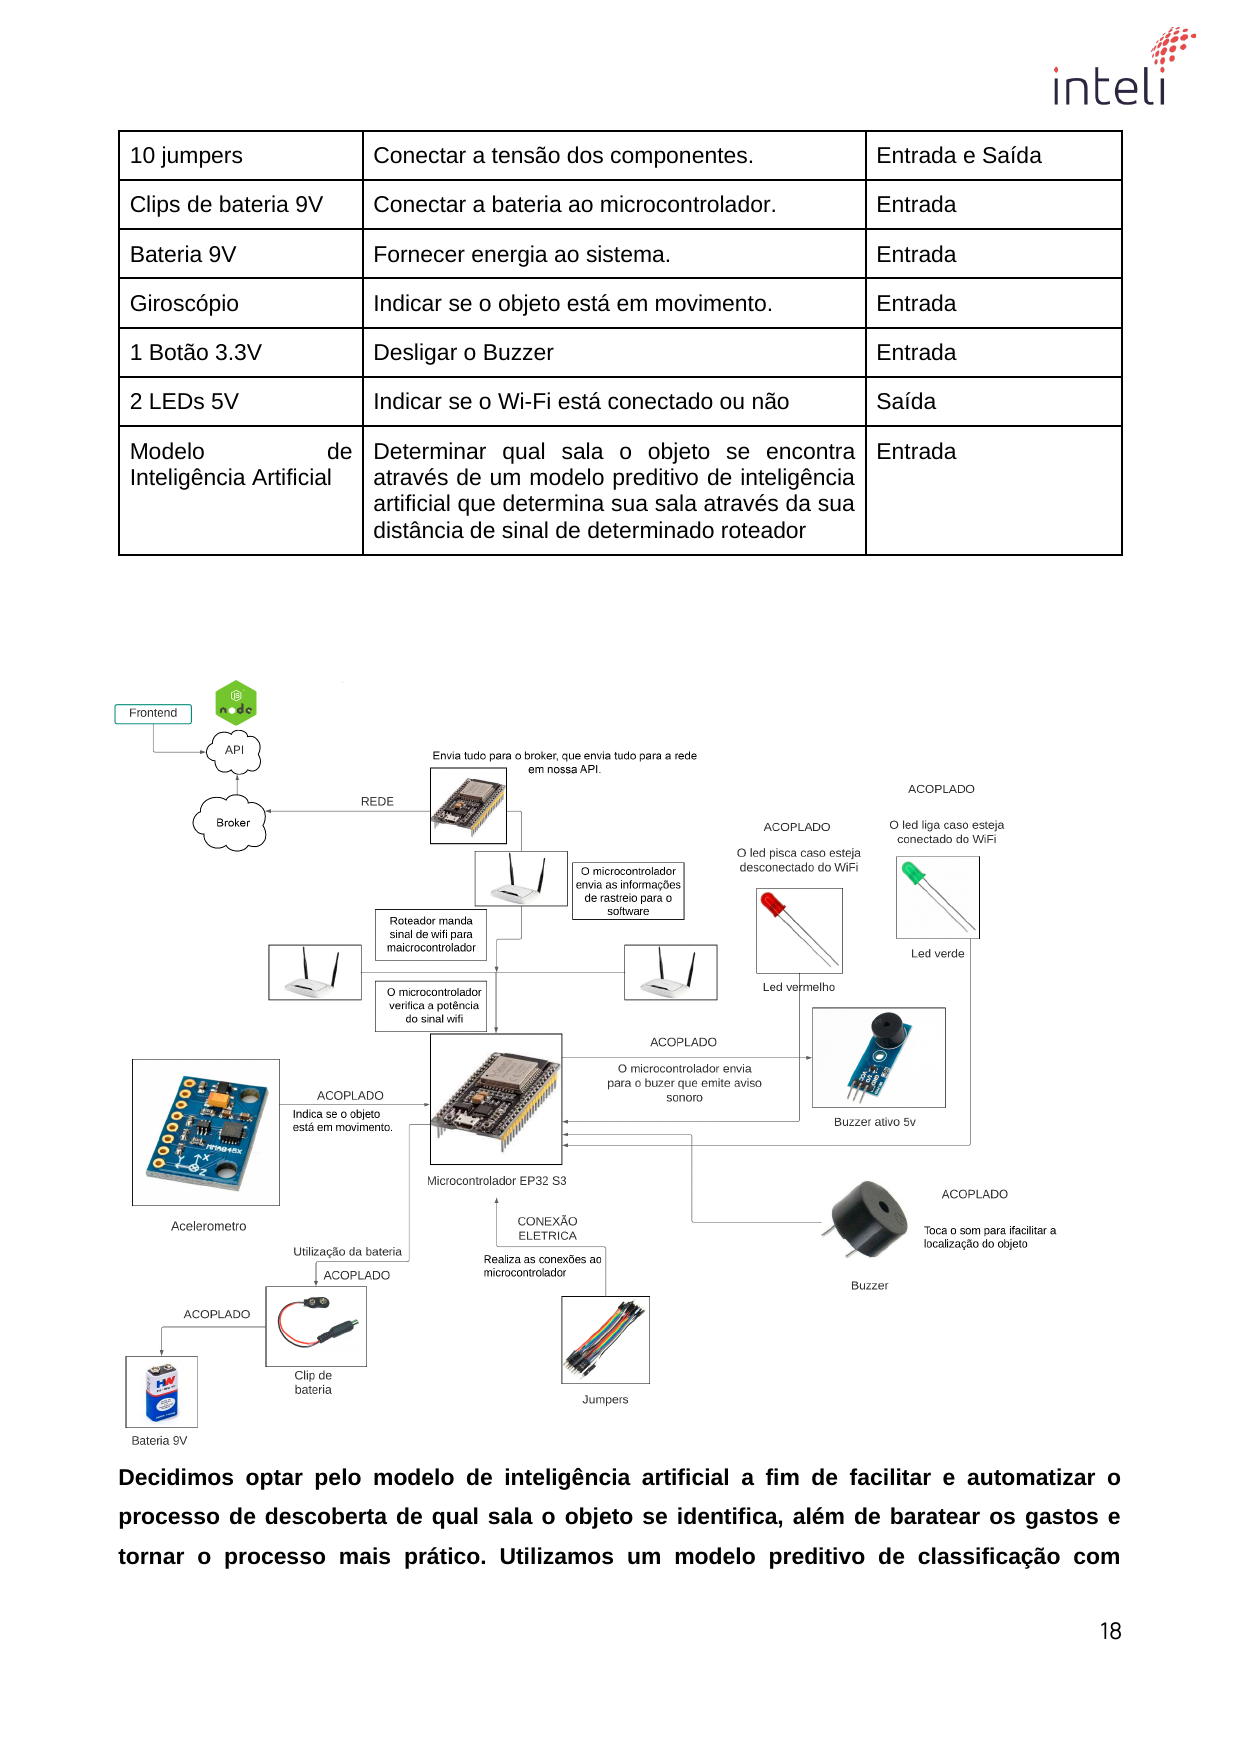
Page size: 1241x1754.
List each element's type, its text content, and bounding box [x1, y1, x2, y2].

table_cell Entrada [867, 279, 1121, 327]
table_cell 2 LEDs 5V [120, 378, 362, 425]
table_cell Indicar se o objeto está em movimento. [364, 279, 865, 327]
picture [102, 660, 1100, 1464]
table_cell Giroscópio [120, 279, 362, 327]
table_cell Conectar a bateria ao microcontrolador. [364, 181, 865, 228]
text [118, 691, 1122, 1569]
table_cell Fornecer energia ao sistema. [364, 230, 865, 277]
table_cell Conectar a tensão dos componentes. [364, 132, 865, 179]
table_cell 10 jumpers [120, 132, 362, 179]
table_cell Desligar o Buzzer [364, 329, 865, 376]
table_cell Entrada e Saída [867, 132, 1121, 179]
table_cell Entrada [867, 329, 1121, 376]
table_cell Clips de bateria 9V [120, 181, 362, 228]
table_cell 1 Botão 3.3V [120, 329, 362, 376]
table_cell Saída [867, 378, 1121, 425]
table_cell Determinar qual sala o objeto se encontra através de um modelo preditivo de inteligência artificial que determina sua sala através da sua distância de sinal de determinado roteador [364, 427, 865, 553]
table_cell Indicar se o Wi-Fi está conectado ou não [364, 378, 865, 425]
table_cell Entrada [867, 181, 1121, 228]
table_cell Entrada [867, 230, 1121, 277]
picture [1054, 27, 1197, 105]
table_cell Entrada [867, 427, 1121, 553]
table_cell Modelo de Inteligência Artificial [120, 427, 362, 553]
table_cell Bateria 9V [120, 230, 362, 277]
